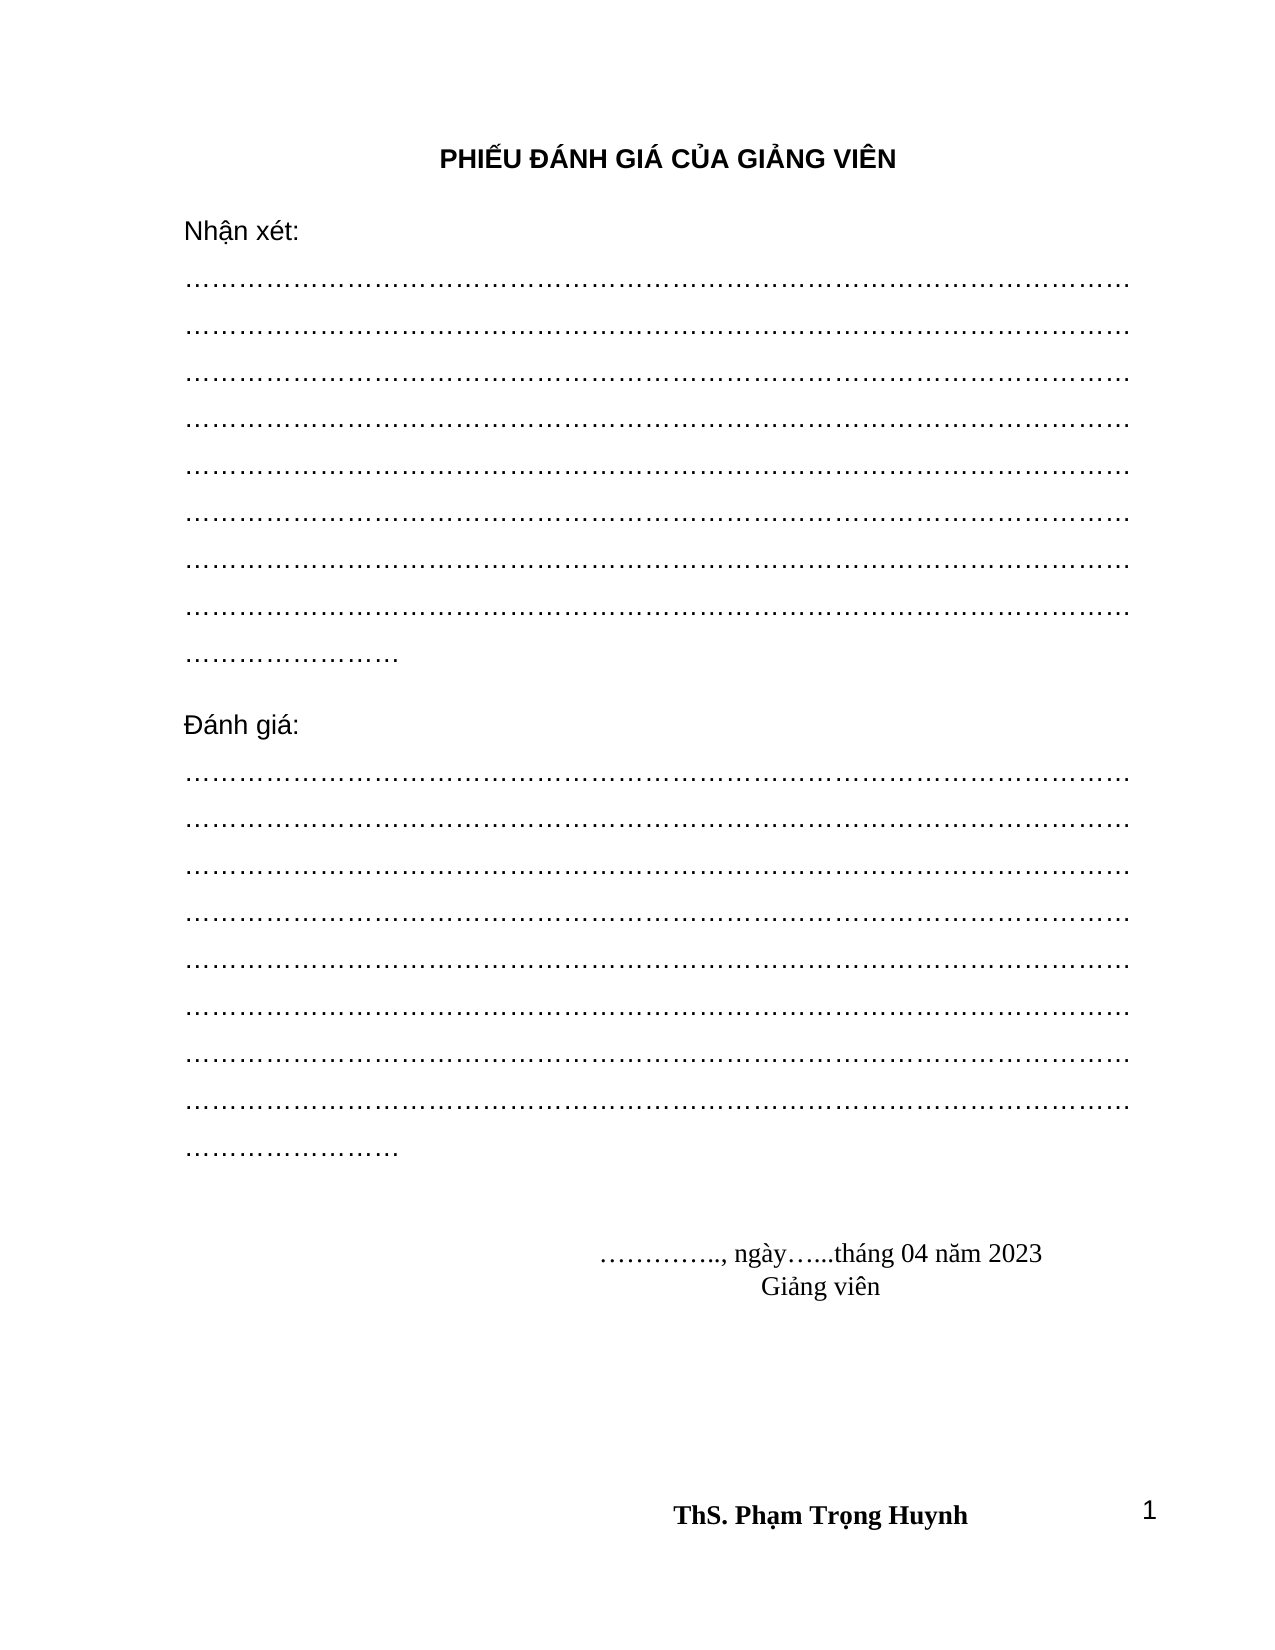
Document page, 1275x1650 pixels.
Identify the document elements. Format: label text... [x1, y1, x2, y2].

text PHIẾU ĐÁNH GIÁ CỦA GIẢNG VIÊN [183, 143, 1153, 174]
text Nhận xét: ……………………………………………………………………………………………………………………………………………………………………………………………………………………………………………………………………………………………………………………………………………………………………………………………………………………………………………………………………………………………………………………………………………………………………………………………………………………………………………………………………………………………………………………………………………………………………………………………… [183, 215, 1153, 668]
text Đánh giá: ……………………………………………………………………………………………………………………………………………………………………………………………………………………………………………………………………………………………………………………………………………………………………………………………………………………………………………………………………………………………………………………………………………………………………………………………………………………………………………………………………………………………………………………………………………………………………………………………… [183, 709, 1153, 1162]
